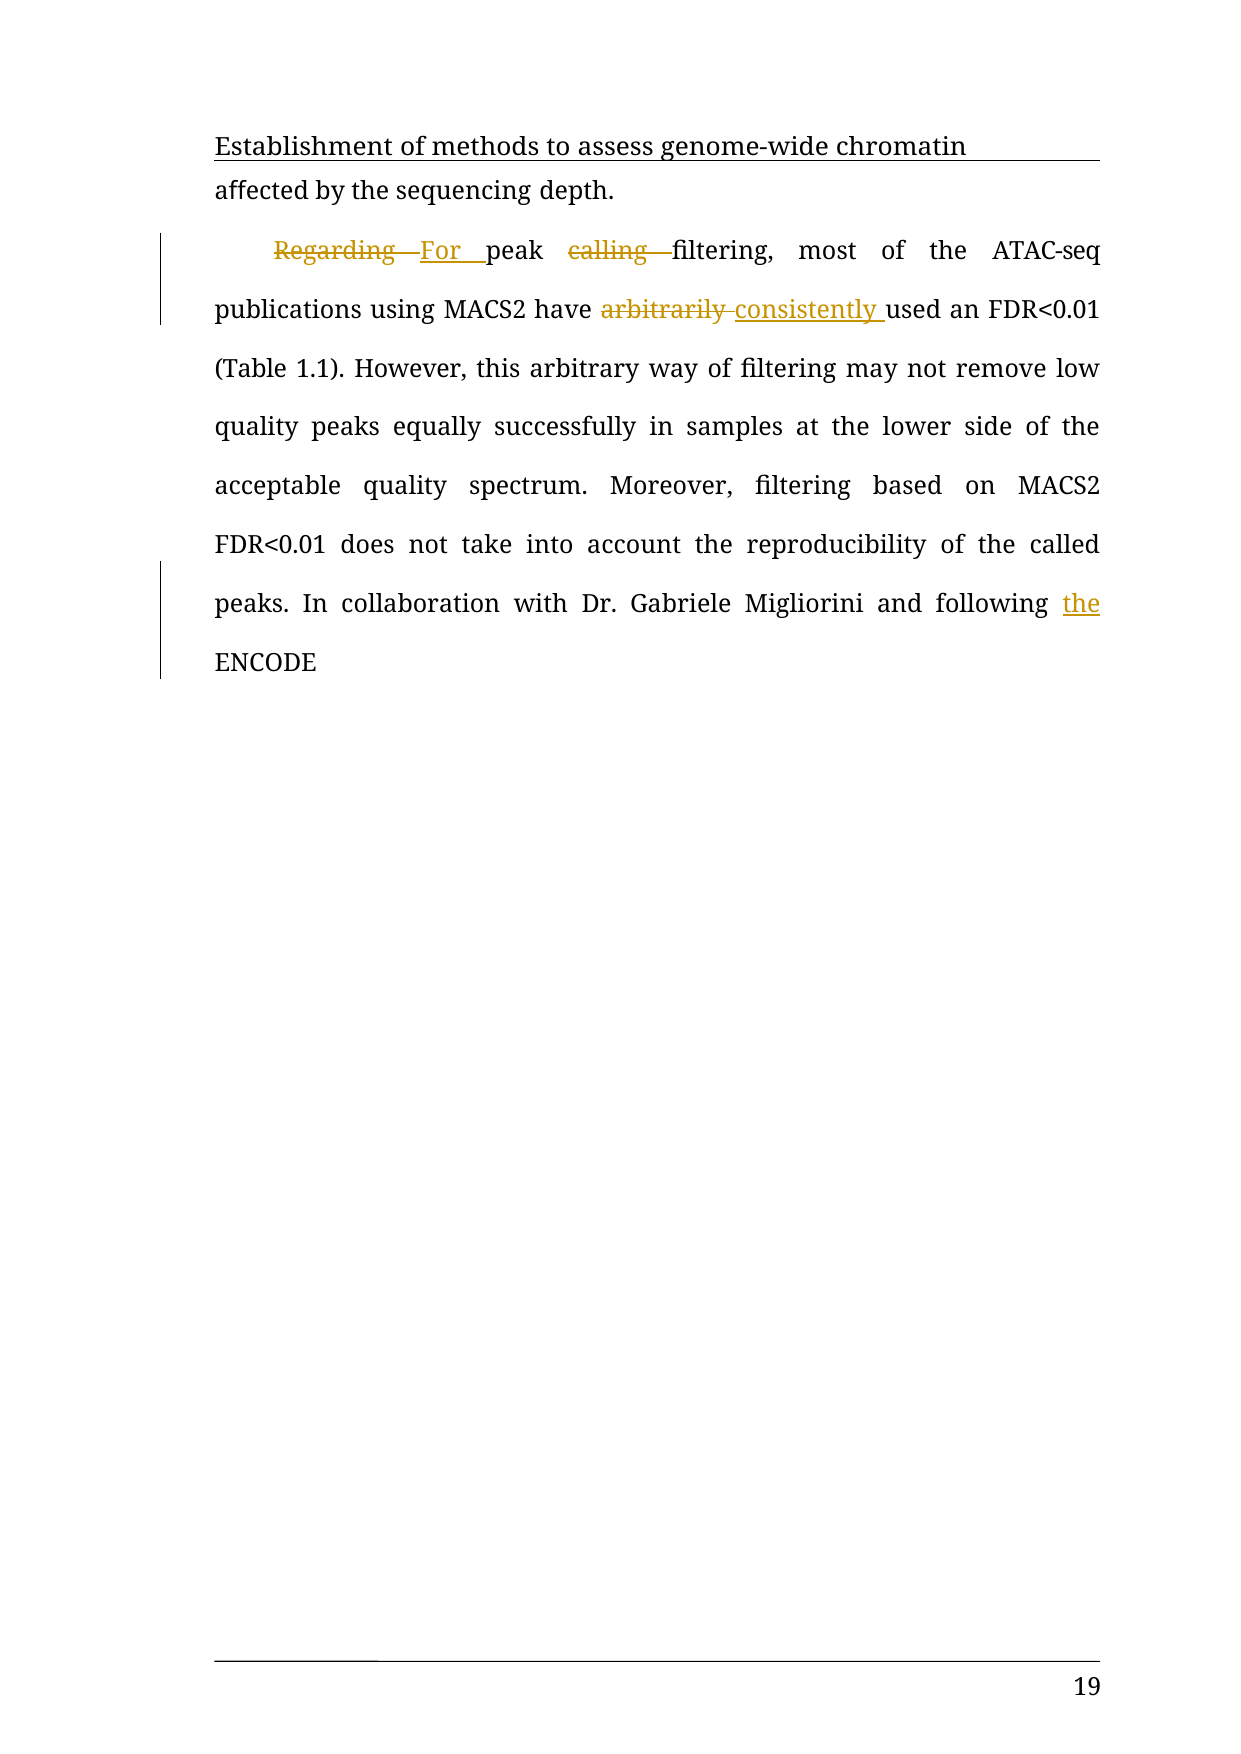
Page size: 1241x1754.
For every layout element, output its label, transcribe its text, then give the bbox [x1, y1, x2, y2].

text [214, 173, 1100, 207]
text peak filtering, most of the ATAC-seq publications using MACS2 have used an FDR<0.01 (Table 1.1). However, this arbitrary way of filtering may not remove low quality peaks equally successfully in samples at the lower side of the acceptable quality spectrum. Moreover, filtering based on MACS2 FDR<0.01 does not take into account the reproducibility of the called peaks. In collaboration with Dr. Gabriele Migliorini and following ENCODE [214, 232, 1101, 678]
